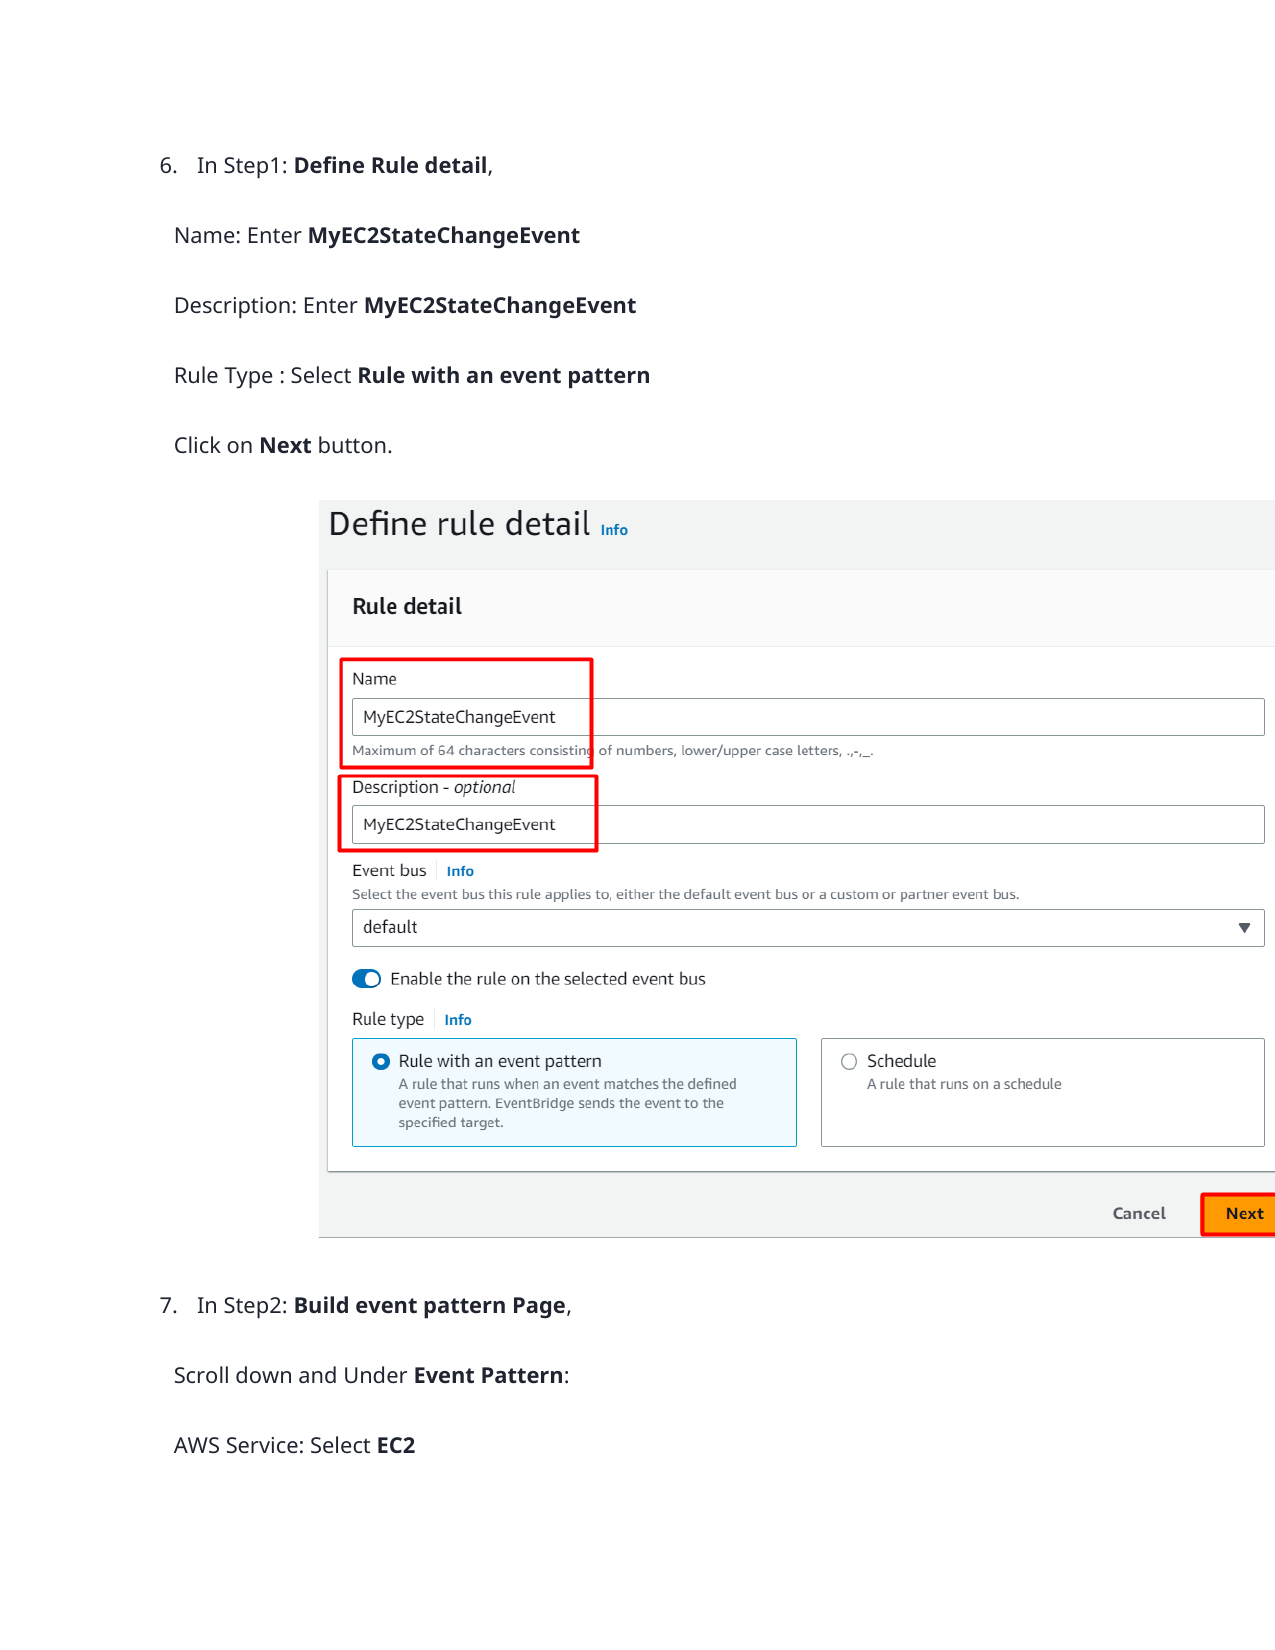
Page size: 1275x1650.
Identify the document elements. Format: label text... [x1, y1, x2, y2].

text AWS Service: Select EC2 [173, 1431, 1102, 1460]
text Description: Enter MyEC2StateChangeEvent [173, 290, 1102, 320]
text Rule Type : Select Rule with an event pattern [173, 360, 1102, 390]
text Name: Enter MyEC2StateChangeEvent [173, 220, 1102, 250]
text Click on Next button. [173, 430, 1102, 460]
list In Step2: Build event pattern Page, [159, 1290, 1078, 1320]
list In Step1: Define Rule detail, [159, 150, 1078, 180]
text Scroll down and Under Event Pattern: [173, 1360, 1102, 1390]
